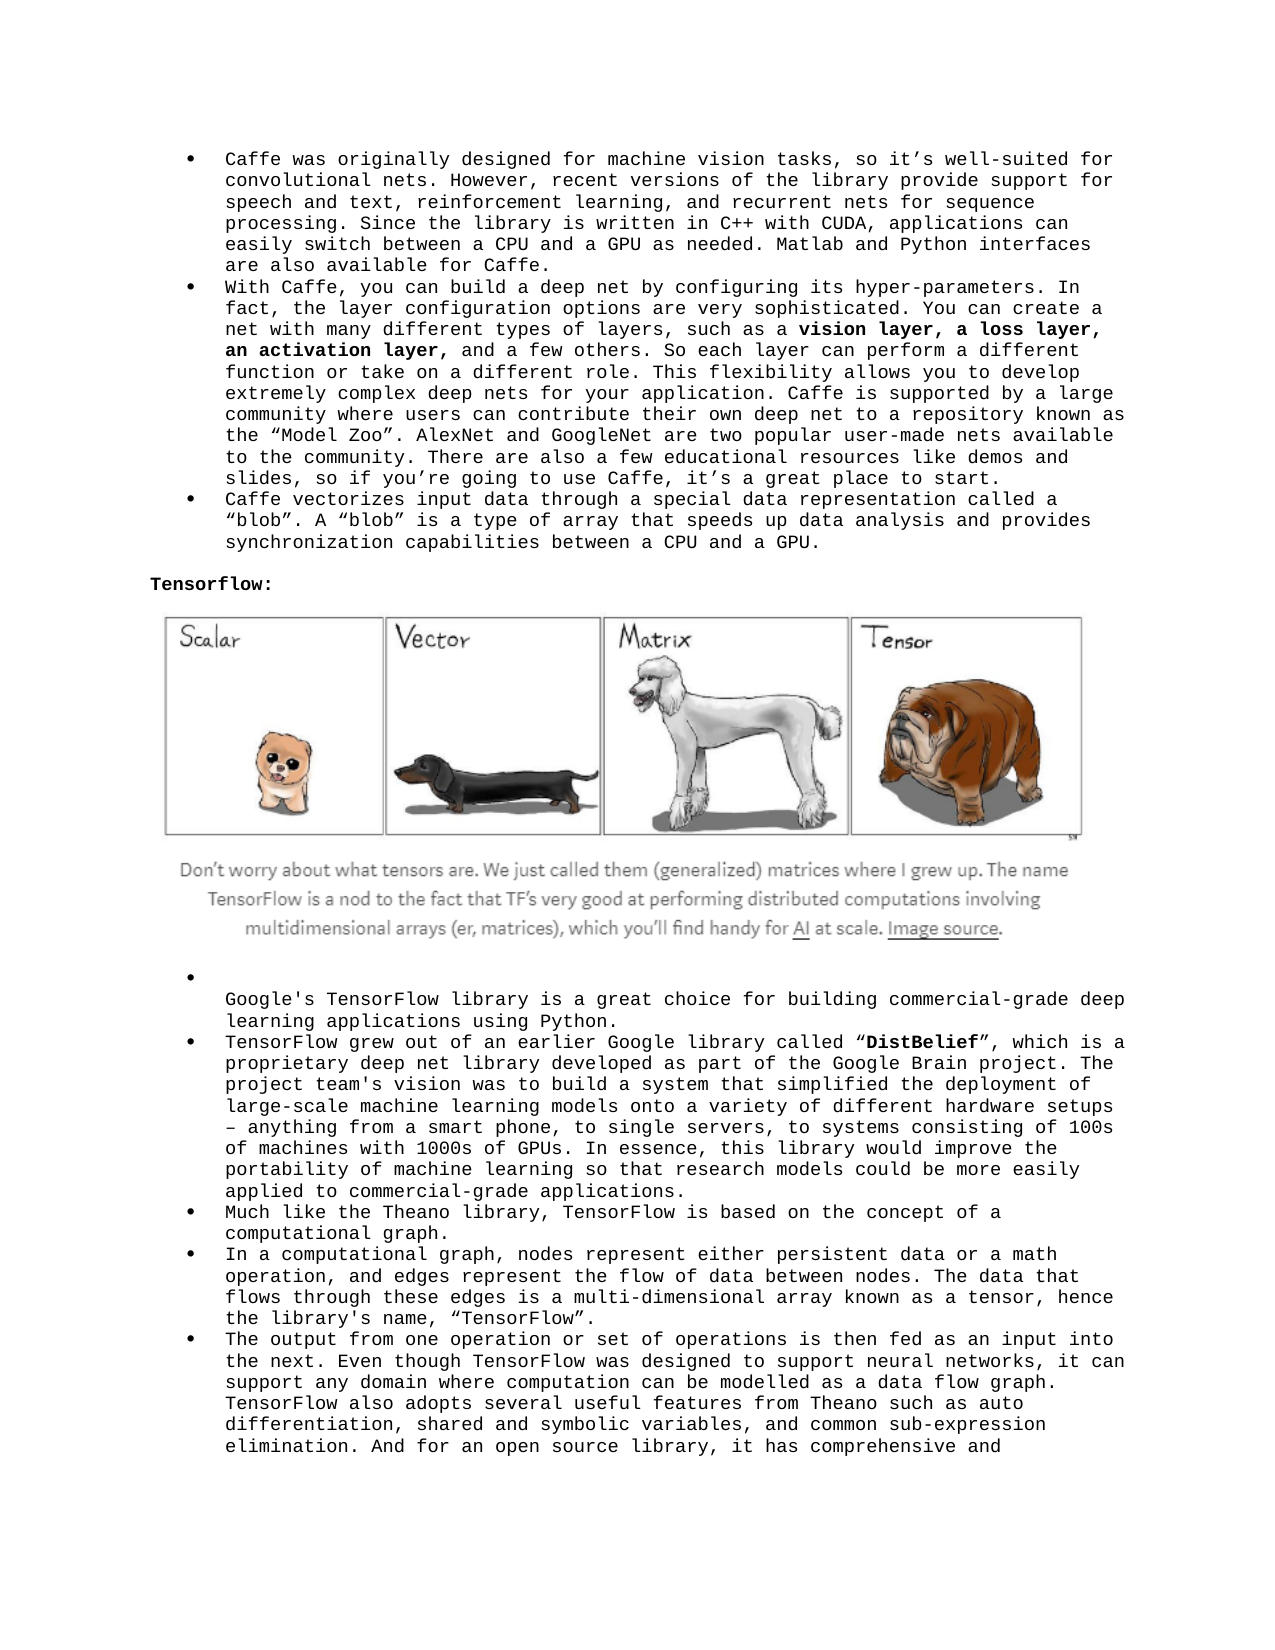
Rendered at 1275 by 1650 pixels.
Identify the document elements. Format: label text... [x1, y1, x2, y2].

list TensorFlow grew out of an earlier Google library called “DistBelief”, which is a proprietary deep net library developed as part of the Google Brain project. The project team's vision was to build a system that simplified the deployment of large-scale machine learning models onto a variety of different hardware setups – anything from a smart phone, to single servers, to systems consisting of 100s of machines with 1000s of GPUs. In essence, this library would improve the portability of machine learning so that research models could be more easily applied to commercial-grade applications. [187, 1033, 1125, 1203]
list Caffe vectorizes input data through a special data representation called a “blob”. A “blob” is a type of array that speeds up data analysis and provides synchronization capabilities between a CPU and a GPU. [187, 490, 1125, 554]
list In a computational graph, nodes represent either persistent data or a math operation, and edges represent the flow of data between nodes. The data that flows through these edges is a multi-dimensional array known as a tensor, hence the library's name, “TensorFlow”. [187, 1245, 1125, 1330]
list Google's TensorFlow library is a great choice for building commercial-grade deep learning applications using Python. [187, 969, 1125, 1033]
list With Caffe, you can build a deep net by configuring its hyper-parameters. In fact, the layer configuration options are very sophisticated. You can create a net with many different types of layers, such as a vision layer, a loss layer, an activation layer, and a few others. So each layer can perform a different function or take on a different role. This flexibility allows you to develop extremely complex deep nets for your application. Caffe is supported by a large community where users can contribute their own deep net to a repository known as the “Model Zoo”. AlexNet and GoogleNet are two popular user-made nets available to the community. There are also a few educational resources like demos and slides, so if you’re going to use Caffe, it’s a great place to start. [187, 277, 1125, 490]
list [187, 1330, 1125, 1458]
text Tensorflow: [150, 575, 1125, 596]
list Much like the Theano library, TensorFlow is based on the concept of a computational graph. [187, 1203, 1125, 1245]
picture [150, 596, 1125, 969]
list Caffe was originally designed for machine vision tasks, so it’s well-suited for convolutional nets. However, recent versions of the library provide support for speech and text, reinforcement learning, and recurrent nets for sequence processing. Since the library is written in C++ with CUDA, applications can easily switch between a CPU and a GPU as needed. Matlab and Python interfaces are also available for Caffe. [187, 150, 1125, 277]
